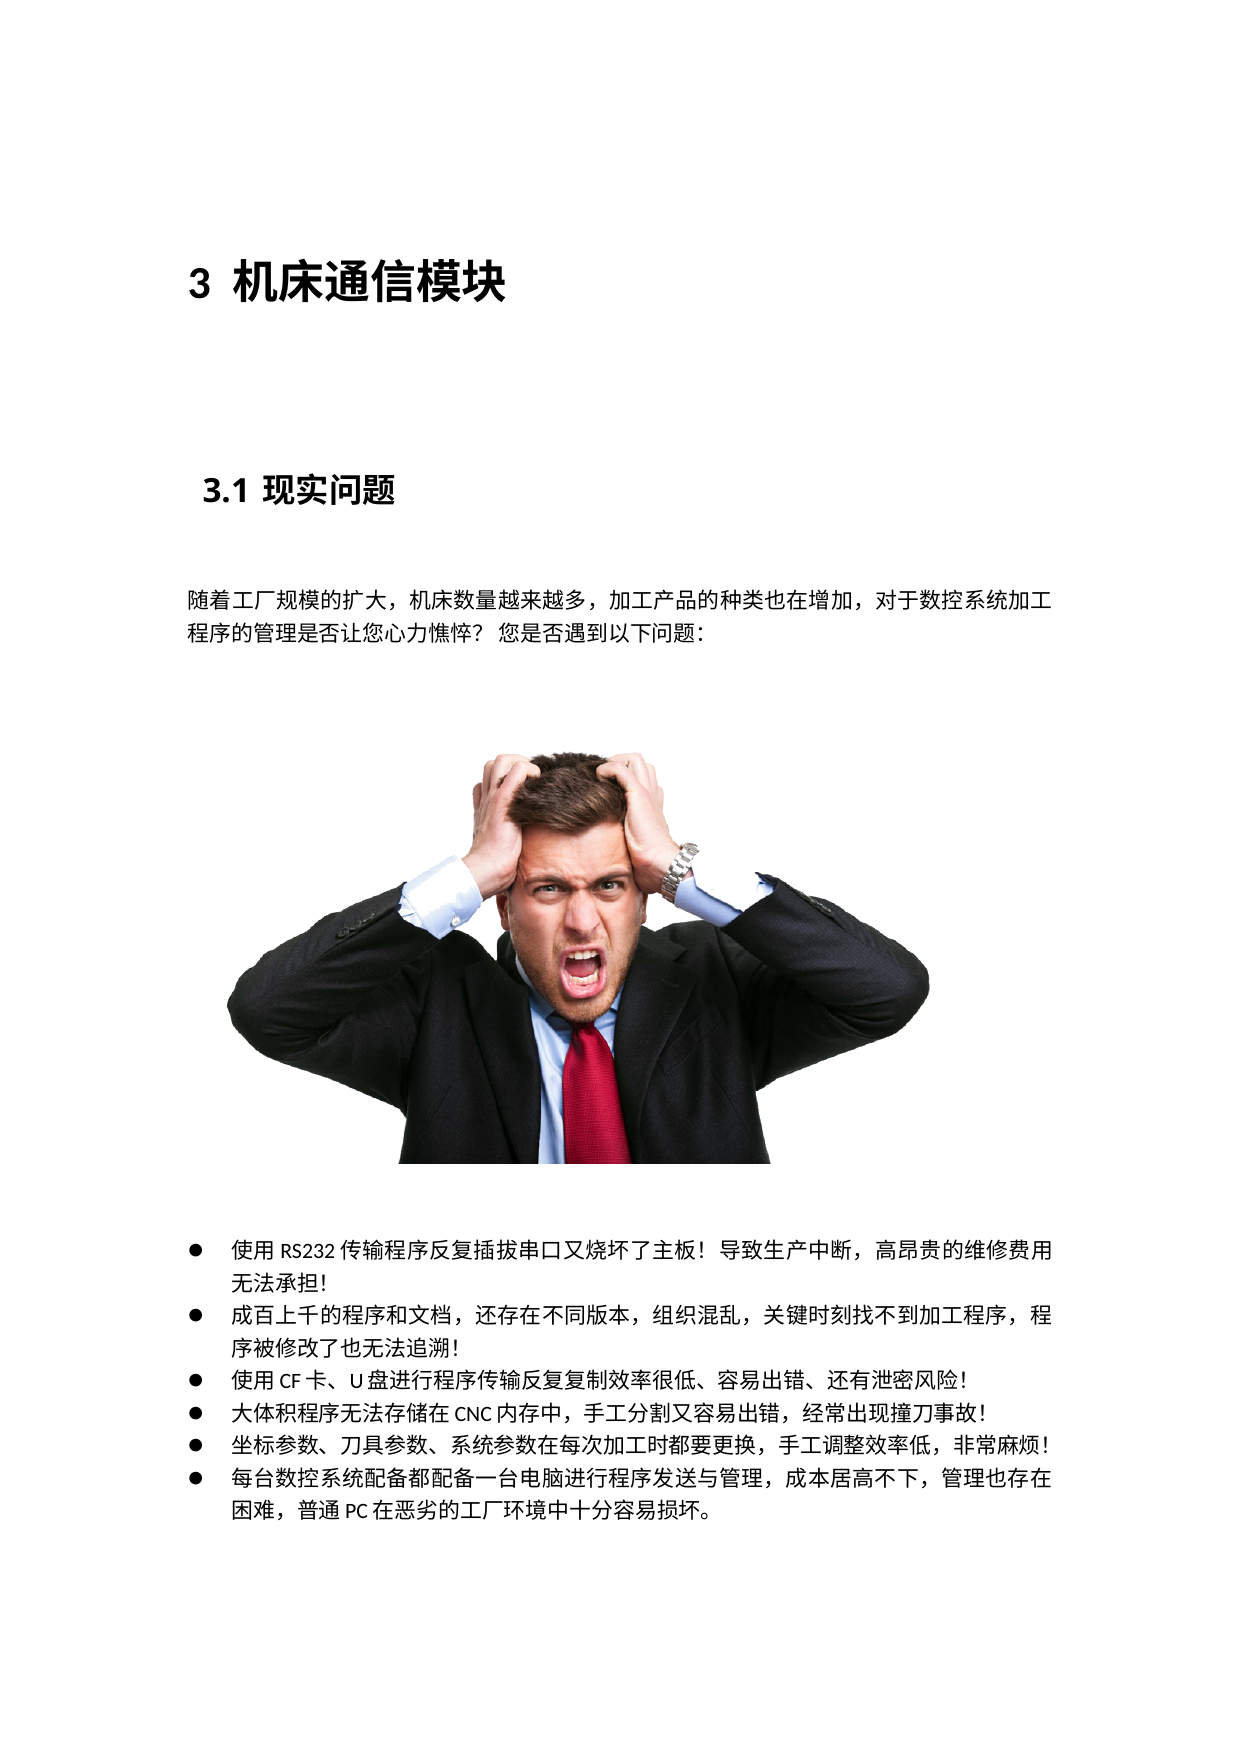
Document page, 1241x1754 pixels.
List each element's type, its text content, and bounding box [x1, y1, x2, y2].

list 使用CF卡、U盘进行程序传输反复复制效率很低、容易出错、还有泄密风险！ [187, 1363, 1053, 1395]
subtitle 机床通信模块 [187, 230, 1053, 327]
list 成百上千的程序和文档，还存在不同版本，组织混乱，关键时刻找不到加工程序，程序被修改了也无法追溯！ [187, 1298, 1053, 1363]
list 使用RS232传输程序反复插拔串口又烧坏了主板！导致生产中断，高昂贵的维修费用无法承担！ [187, 1233, 1053, 1298]
picture [187, 647, 962, 1164]
list 大体积程序无法存储在CNC内存中，手工分割又容易出错，经常出现撞刀事故！ [187, 1395, 1053, 1428]
list 每台数控系统配备都配备一台电脑进行程序发送与管理，成本居高不下，管理也存在困难，普通PC在恶劣的工厂环境中十分容易损坏。 [187, 1460, 1053, 1525]
text 随着工厂规模的扩大，机床数量越来越多，加工产品的种类也在增加，对于数控系统加工程序的管理是否让您心力憔悴？ 您是否遇到以下问题： [187, 583, 1053, 648]
subtitle 现实问题 [202, 455, 1053, 520]
list 坐标参数、刀具参数、系统参数在每次加工时都要更换，手工调整效率低，非常麻烦！ [187, 1428, 1053, 1460]
